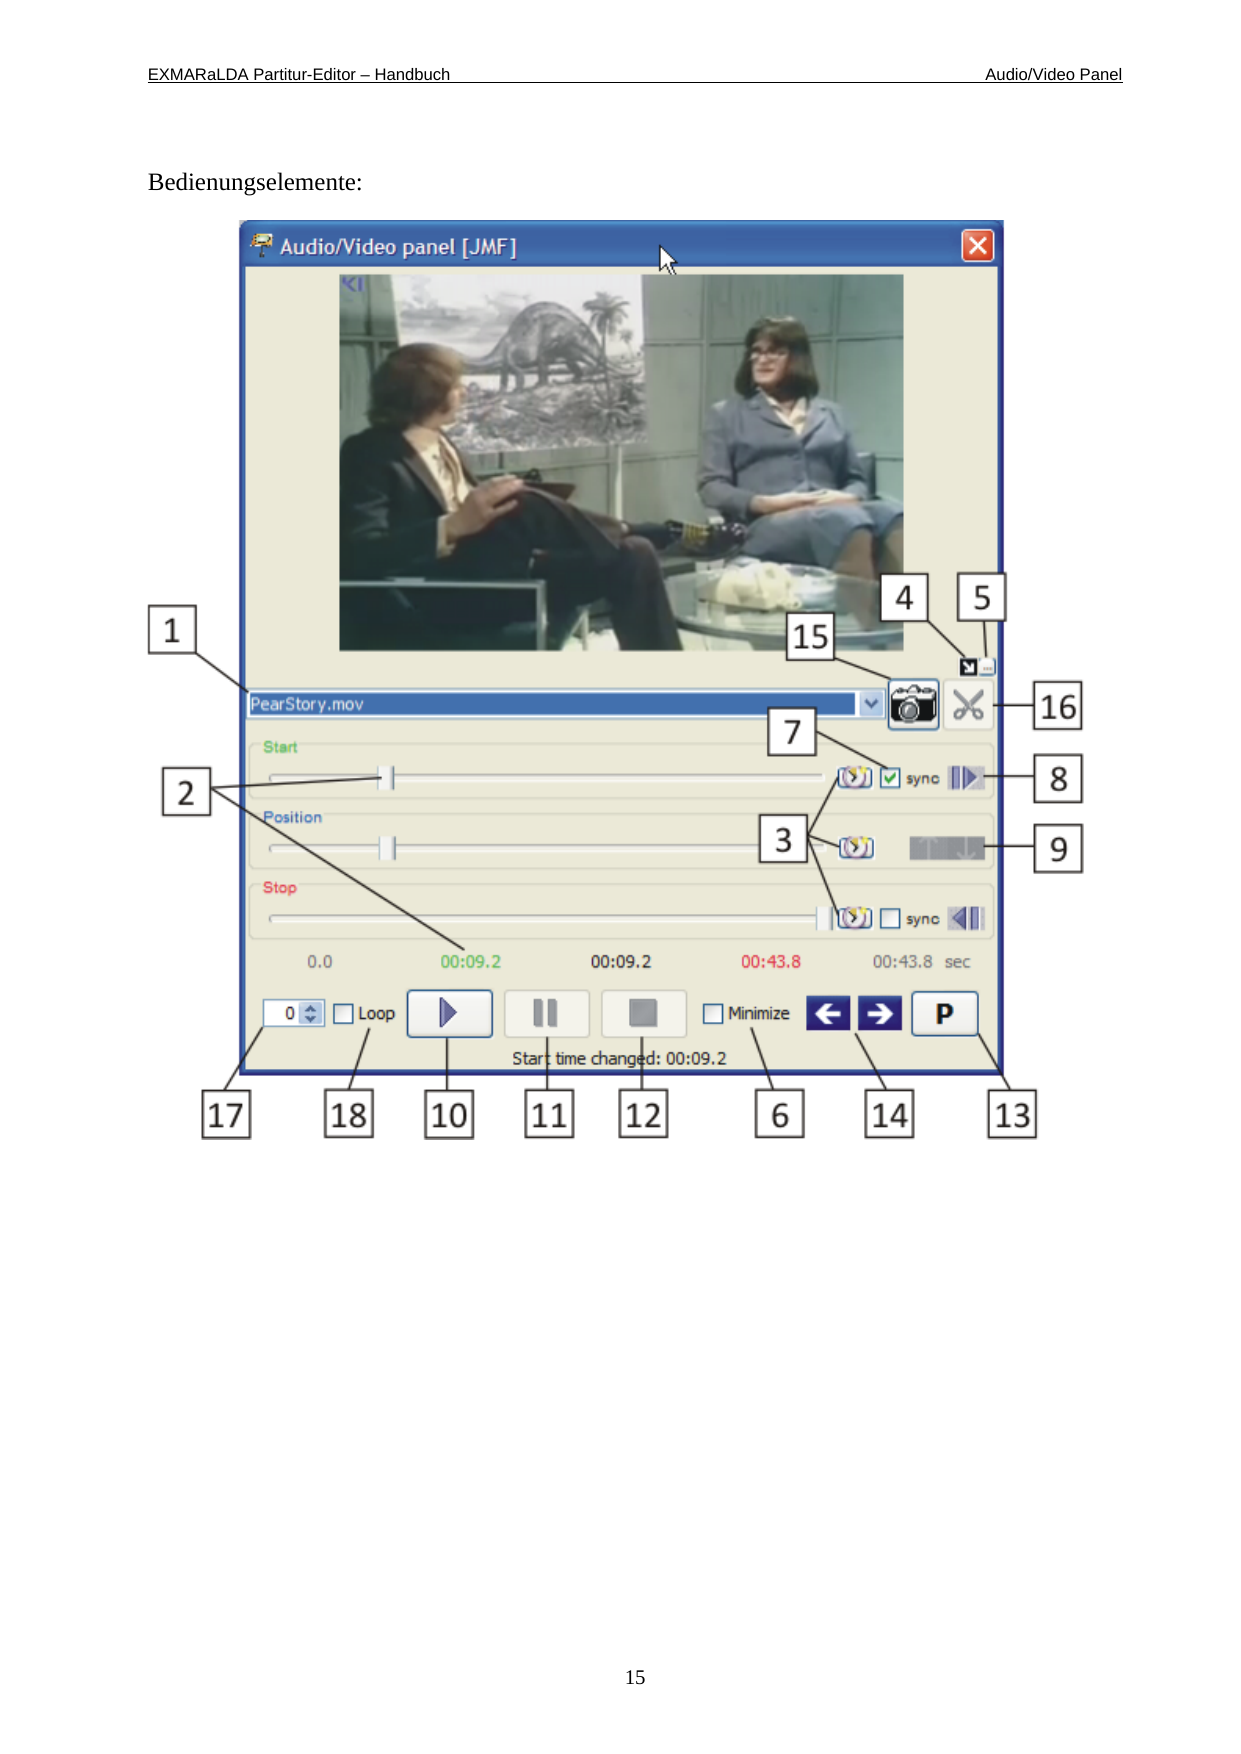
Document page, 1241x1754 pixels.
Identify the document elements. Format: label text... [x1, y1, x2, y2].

picture [147, 220, 1084, 1140]
text Bedienungselemente: [148, 167, 1122, 196]
